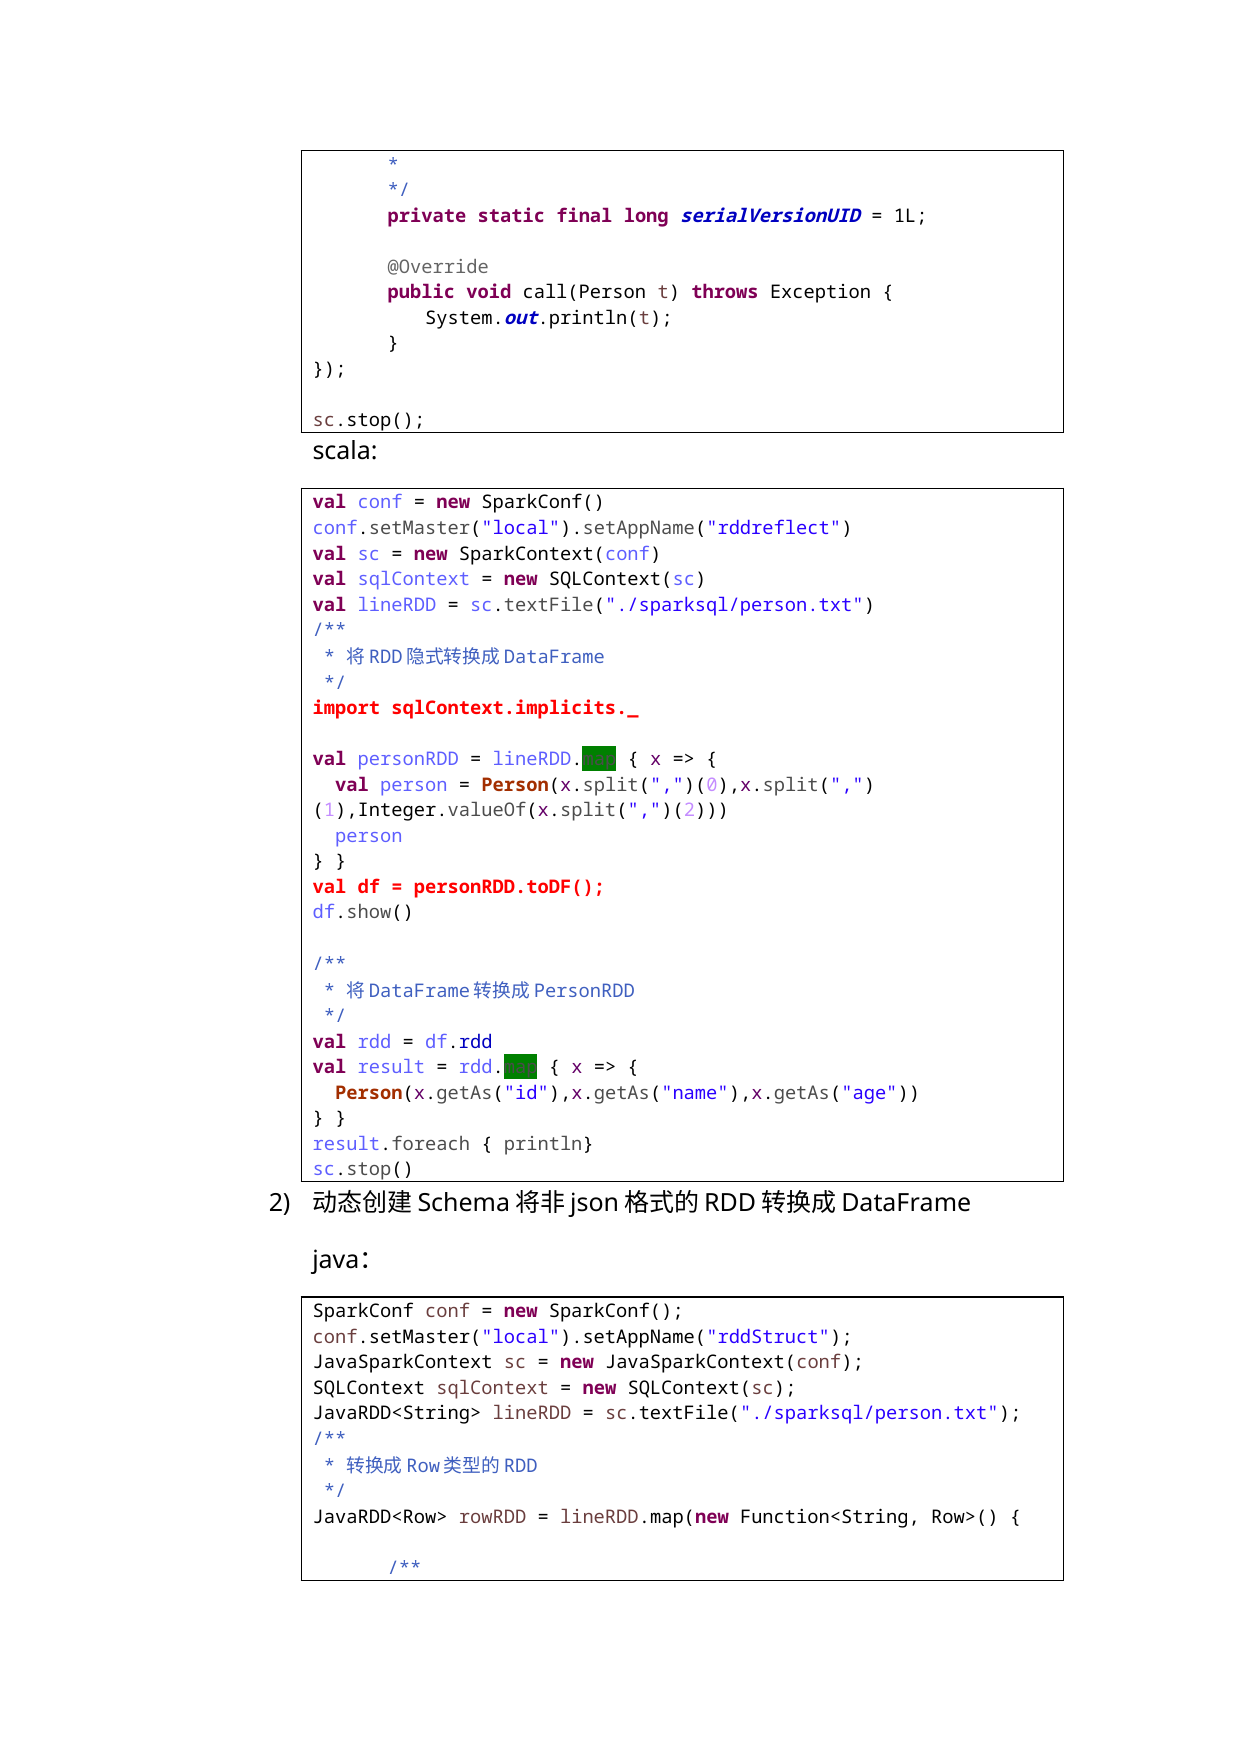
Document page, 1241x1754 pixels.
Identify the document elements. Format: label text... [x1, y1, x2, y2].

list 动态创建Schema将非json格式的RDD转换成DataFrame [268, 1182, 1053, 1218]
table_header val conf = new SparkConf() conf.setMaster("local").setAppName("rddreflect") val sc = new SparkContext(conf) val sqlContext = new SQLContext(sc) val lineRDD = sc.textFile("./sparksql/person.txt") /** * 将RDD隐式转换成DataFrame */ import sqlContext.implicits._ val personRDD = lineRDD.map { x => { val person = Person(x.split(",")(0),x.split(",")(1),Integer.valueOf(x.split(",")(2))) person } } val df = personRDD.toDF(); df.show() /** * 将DataFrame转换成PersonRDD */ val rdd = df.rdd val result = rdd.map { x => { Person(x.getAs("id"),x.getAs("name"),x.getAs("age")) } } result.foreach { println} sc.stop() [302, 489, 1063, 1181]
list scala: [312, 433, 1053, 467]
list java： [312, 1239, 1053, 1276]
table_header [302, 151, 1063, 432]
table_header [302, 1298, 1063, 1580]
